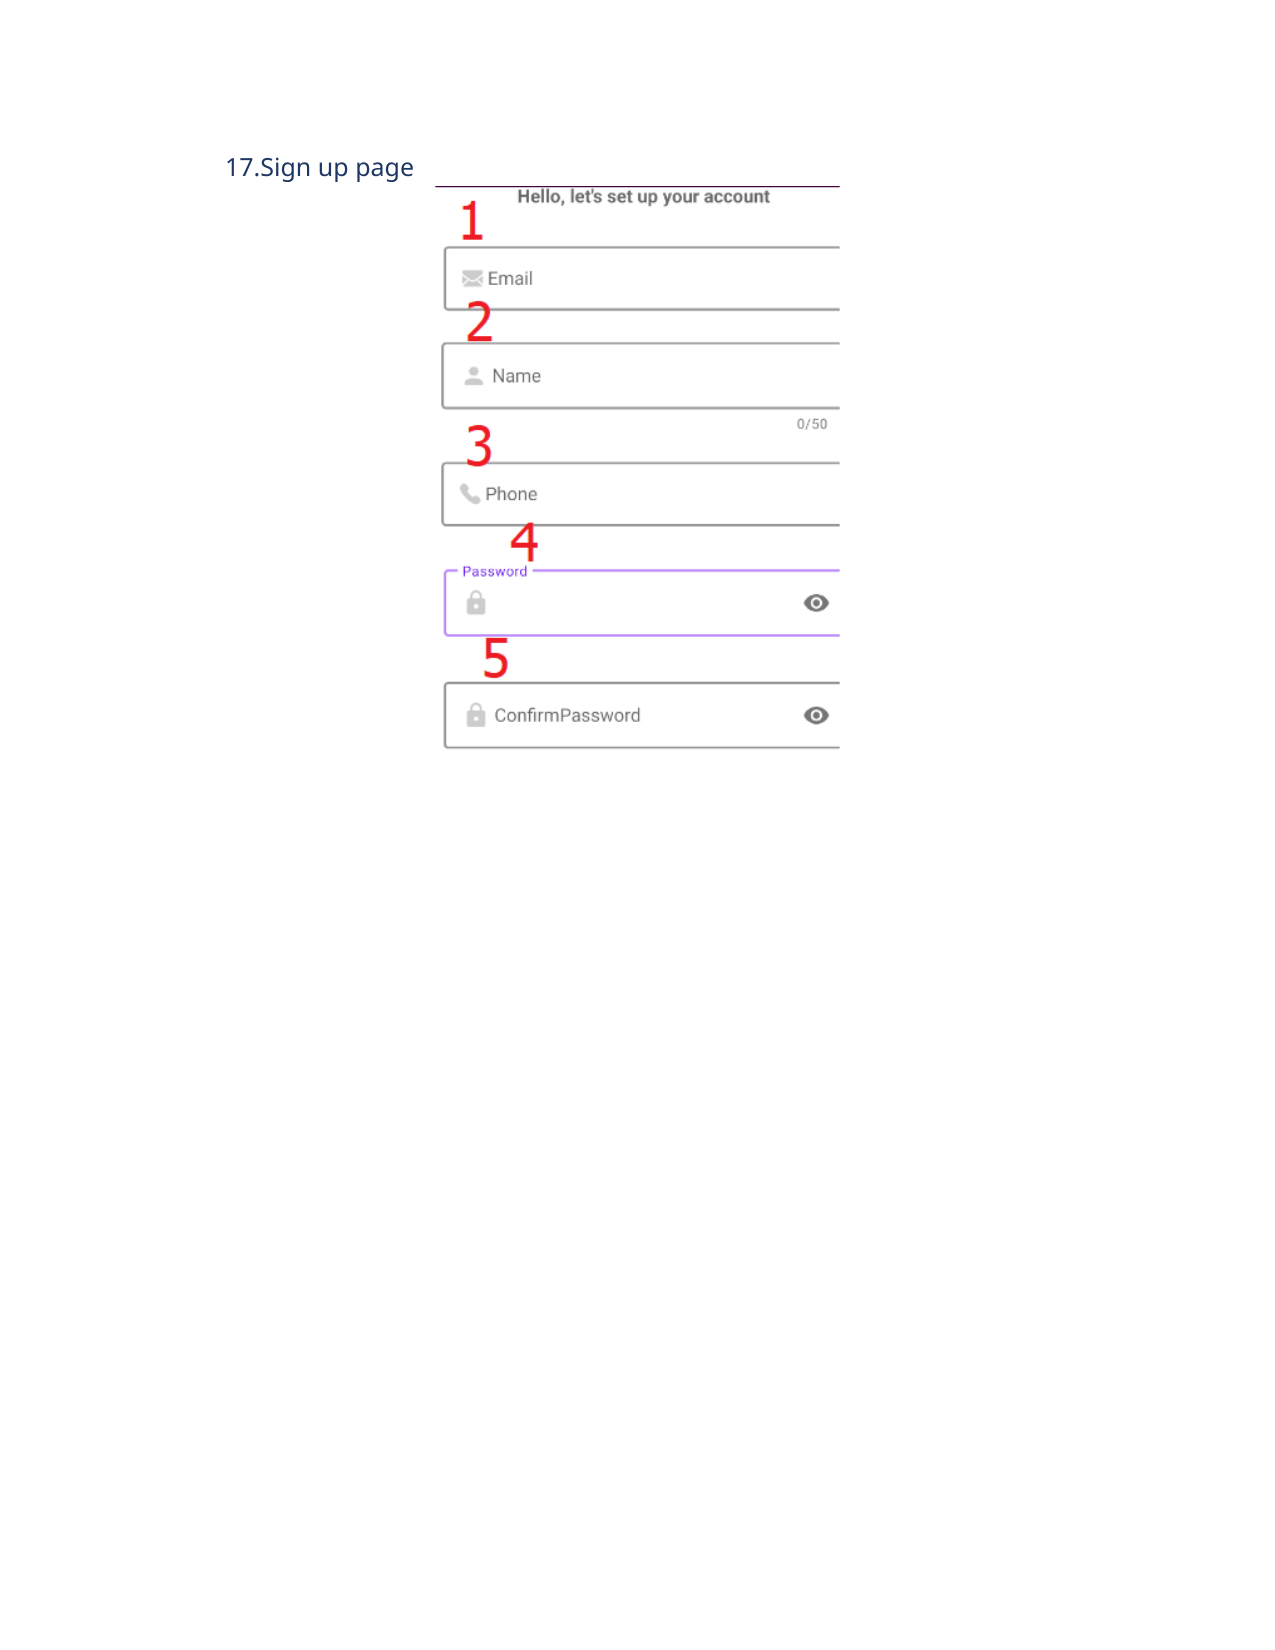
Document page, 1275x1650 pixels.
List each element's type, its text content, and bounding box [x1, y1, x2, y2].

picture [435, 186, 840, 767]
subtitle 17.Sign up page [150, 150, 1125, 184]
